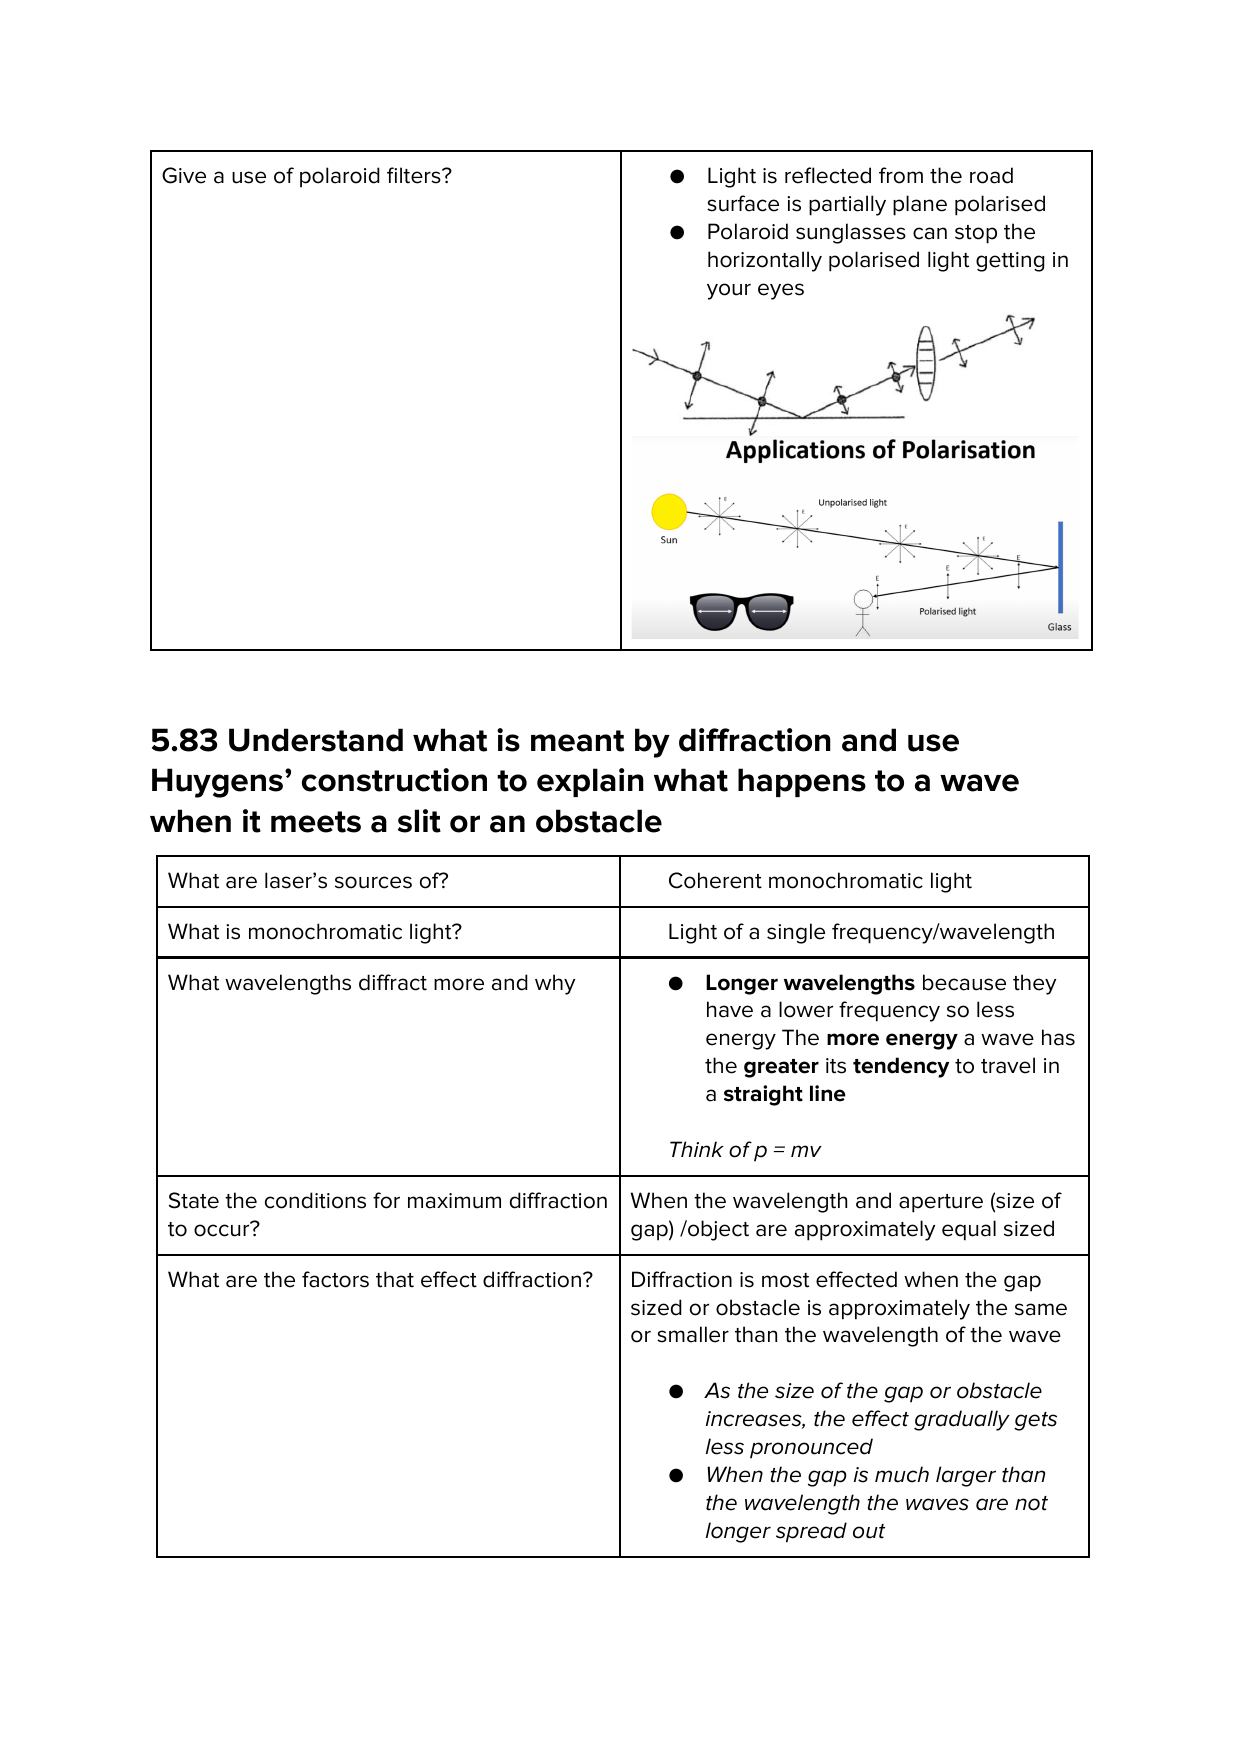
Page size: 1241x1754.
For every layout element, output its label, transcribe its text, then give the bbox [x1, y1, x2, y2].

subtitle 5.83 Understand what is meant by diffraction and use Huygens’ construction to explain what happens to a wave when it meets a slit or an obstacle [150, 720, 1090, 842]
table_cell Give a use of polaroid filters? [152, 152, 620, 649]
table_header What are laser’s sources of? [158, 857, 619, 906]
picture [631, 302, 1079, 639]
table_cell Light is reflected from the road surface is partially plane polarised Polaroid sunglasses can stop the horizontally polarised light getting in your eyes [622, 152, 1091, 649]
table_cell Light of a single frequency/wavelength [621, 908, 1088, 956]
table_cell What is monochromatic light? [158, 908, 619, 956]
table_cell Longer wavelengths because they have a lower frequency so less energy The more energy a wave has the greater its tendency to travel in a straight line Think of p = mv [621, 959, 1088, 1175]
table_header Coherent monochromatic light [621, 857, 1088, 906]
table_cell When the wavelength and aperture (size of gap) /object are approximately equal sized [621, 1177, 1088, 1253]
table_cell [158, 1256, 619, 1556]
table_cell State the conditions for maximum diffraction to occur? [158, 1177, 619, 1253]
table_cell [621, 1256, 1088, 1556]
table_cell What wavelengths diffract more and why [158, 959, 619, 1175]
